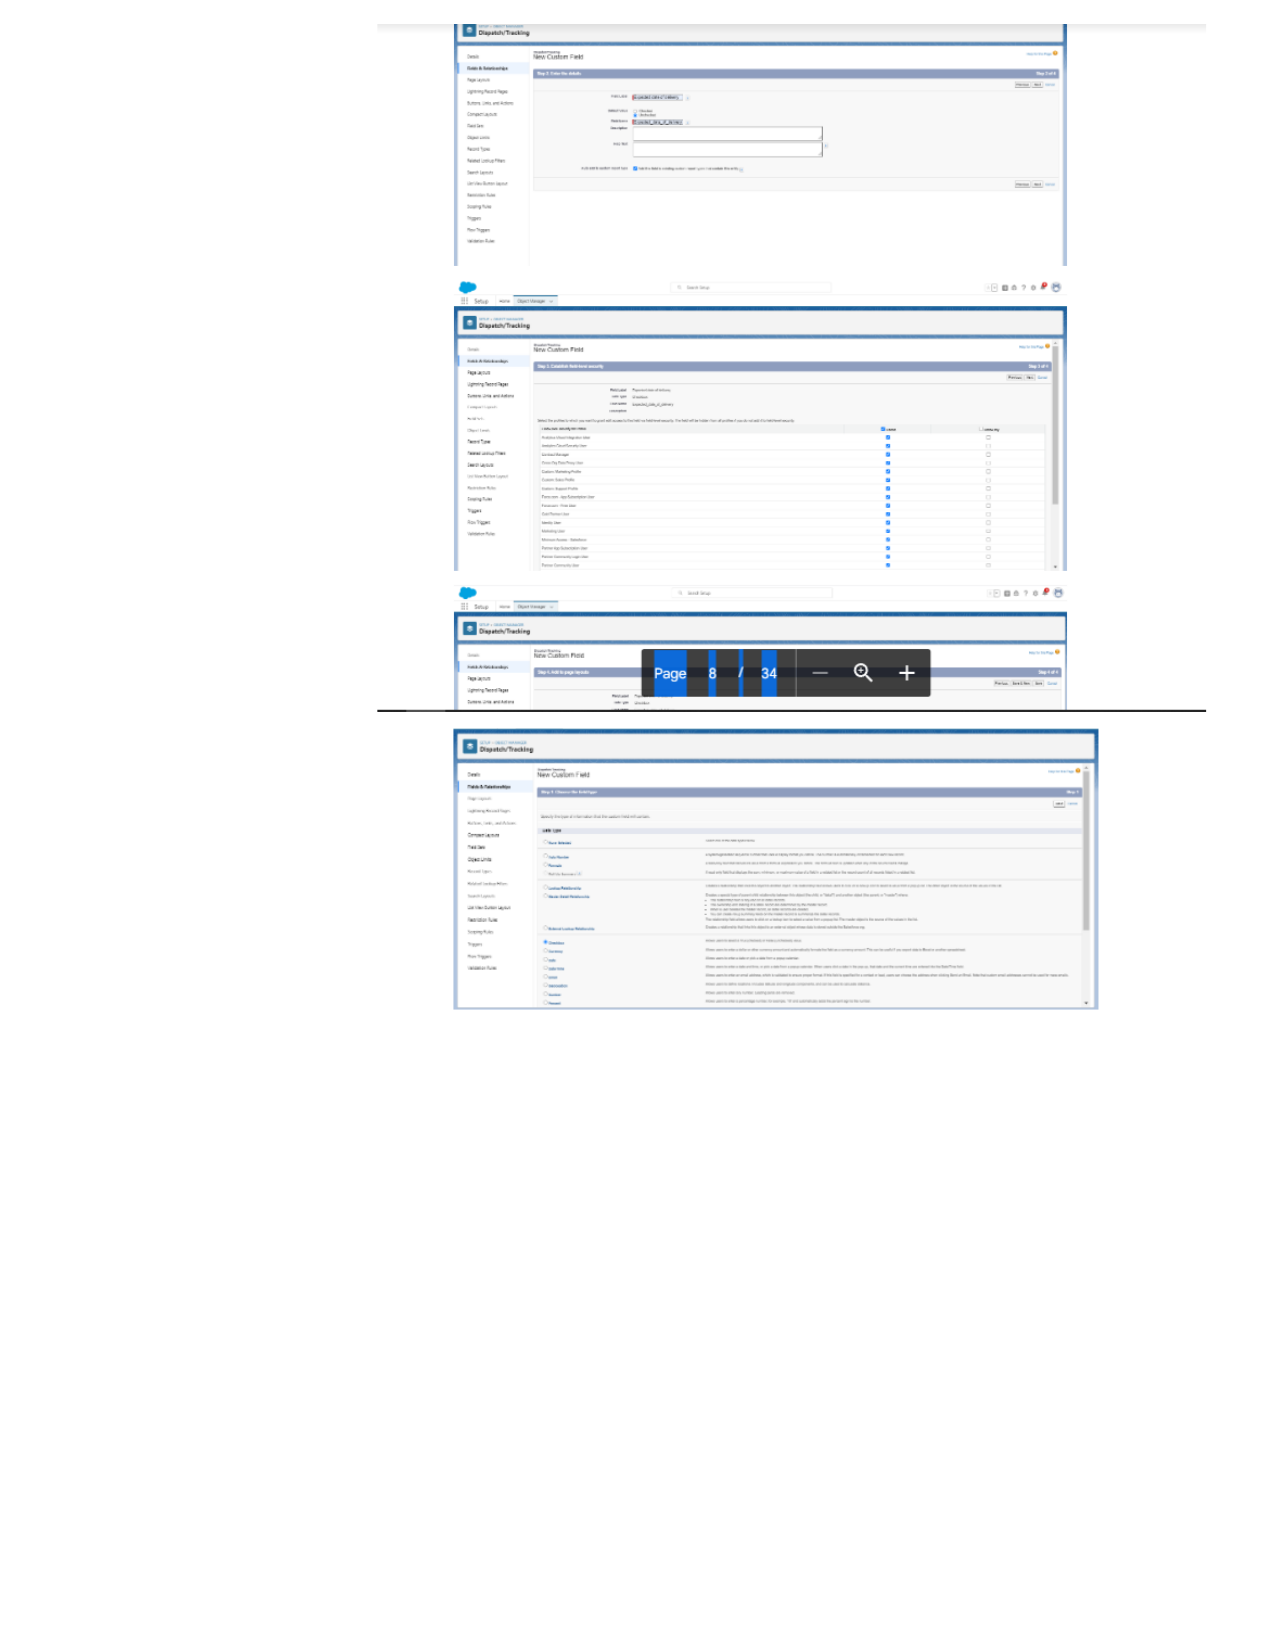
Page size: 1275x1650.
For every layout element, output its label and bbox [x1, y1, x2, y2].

picture [377, 728, 1207, 1102]
picture [377, 24, 1207, 712]
